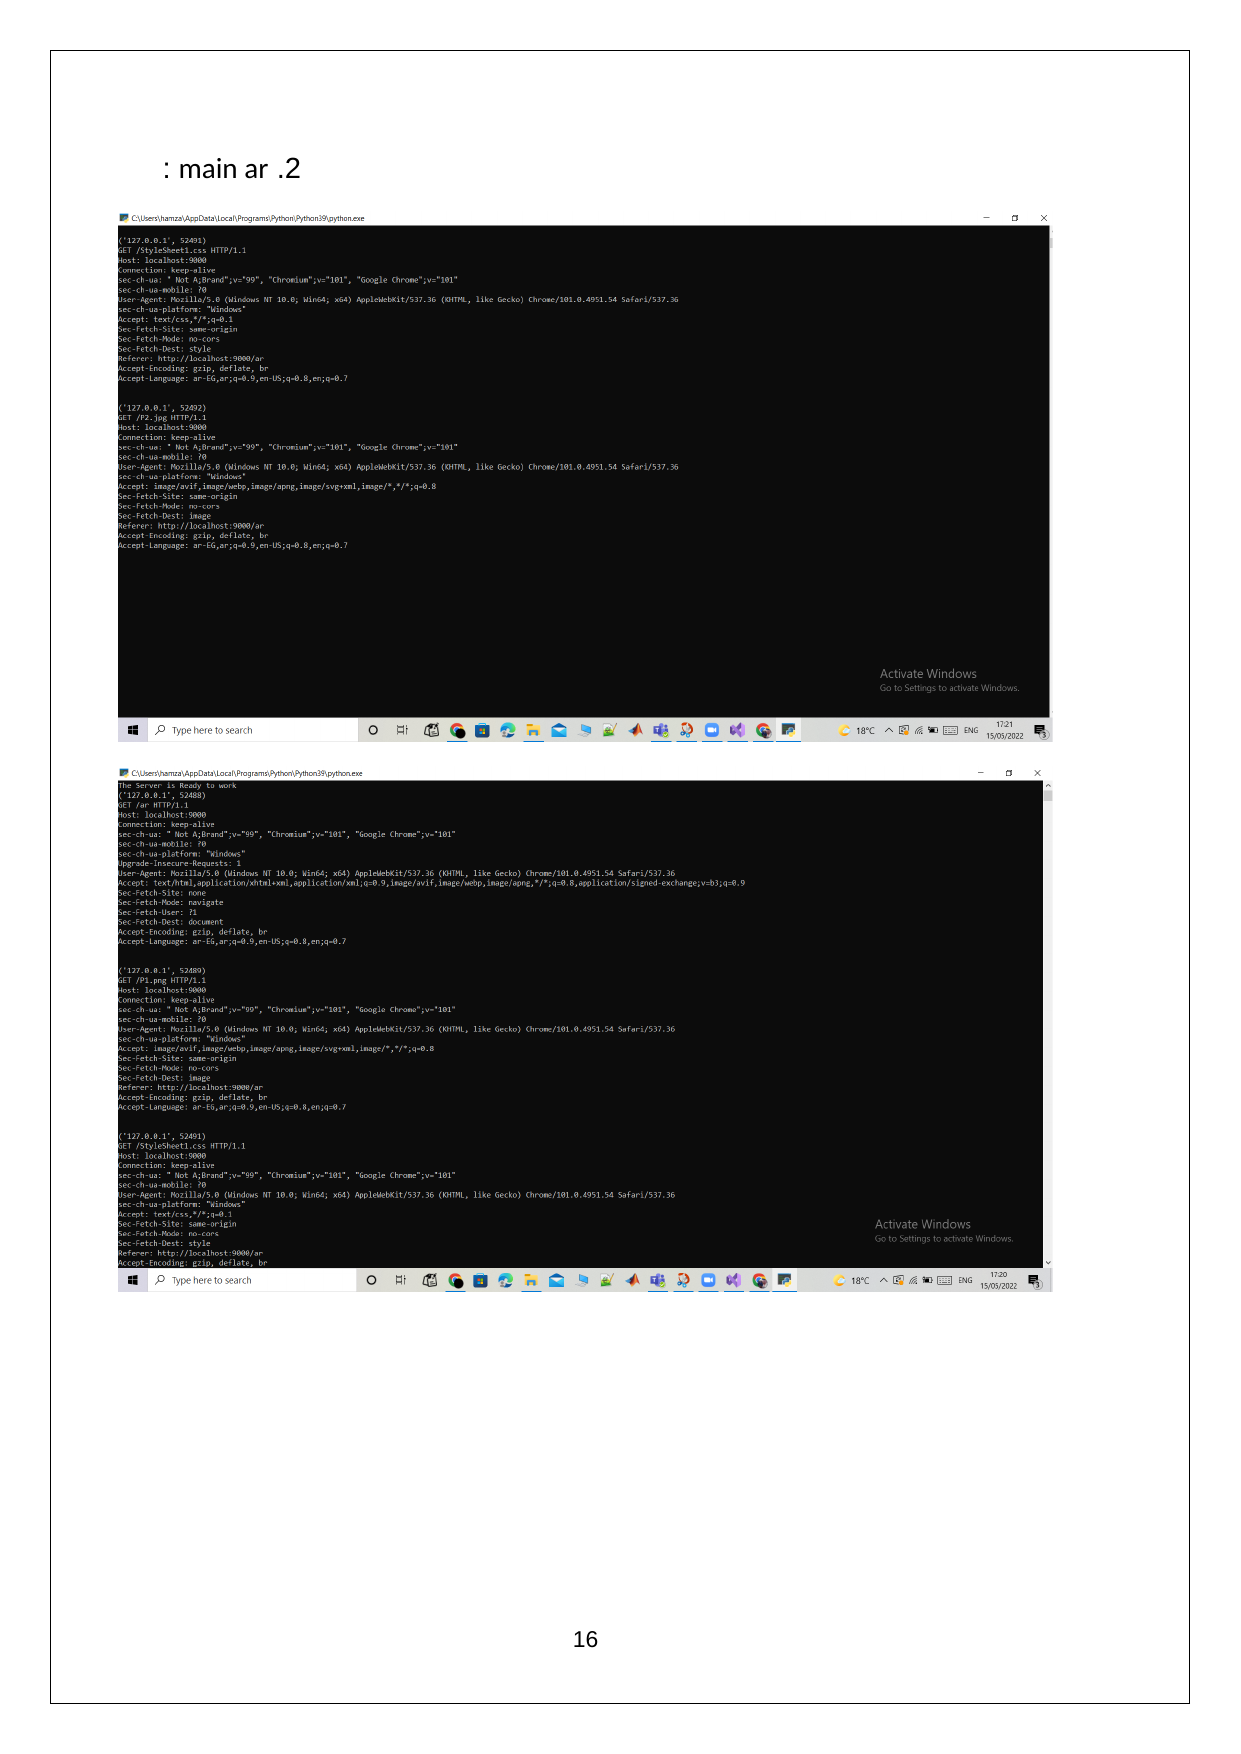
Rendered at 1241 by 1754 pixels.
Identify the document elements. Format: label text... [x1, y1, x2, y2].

picture [118, 211, 1053, 742]
picture [118, 766, 1053, 1292]
text 2. main ar : [162, 150, 1053, 186]
